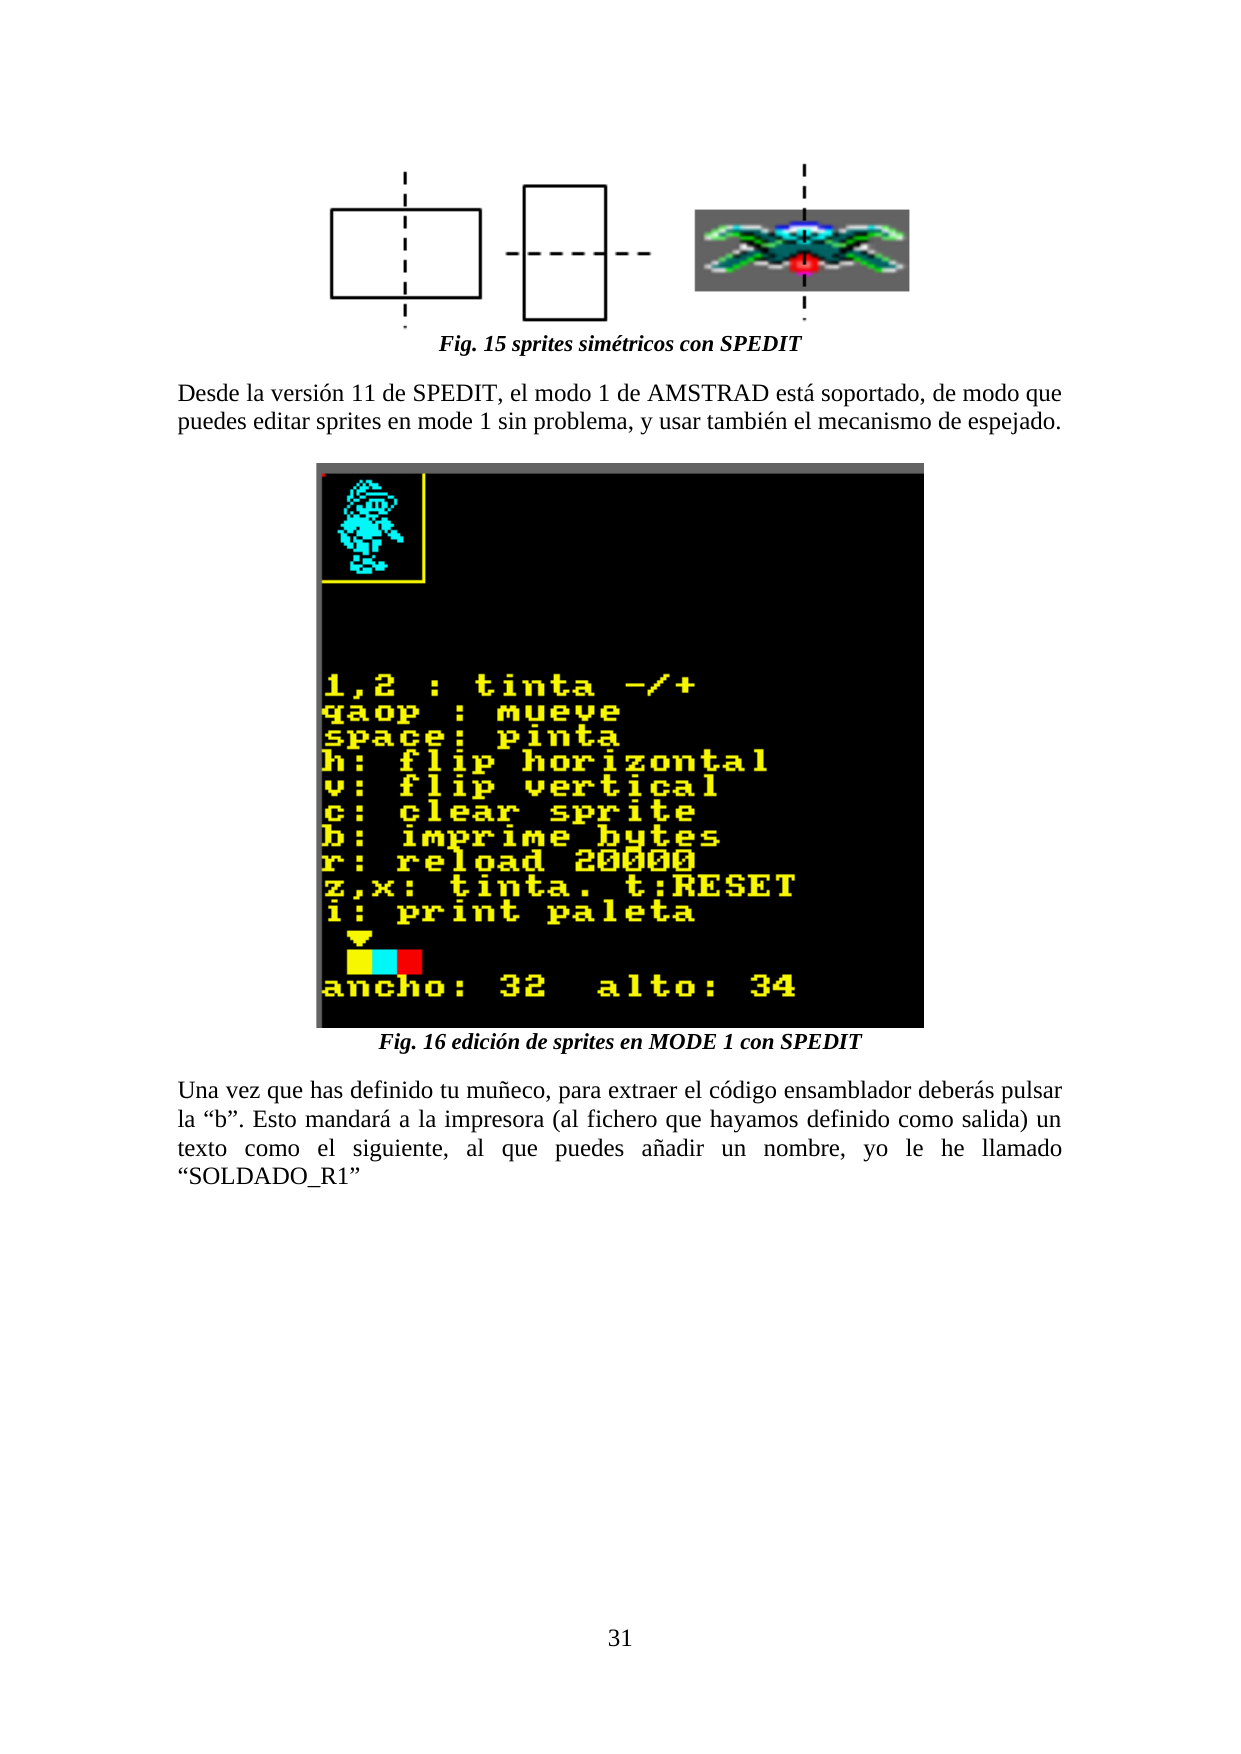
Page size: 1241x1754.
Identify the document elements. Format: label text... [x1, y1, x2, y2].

text Fig. 15 sprites simétricos con SPEDIT [177, 330, 1063, 357]
picture [316, 463, 924, 1028]
text Desde la versión 11 de SPEDIT, el modo 1 de AMSTRAD está soportado, de modo que puedes editar sprites en mode 1 sin problema, y usar también el mecanismo de espejado. [177, 378, 1063, 435]
text Fig. 16 edición de sprites en MODE 1 con SPEDIT [177, 1028, 1063, 1054]
text Una vez que has definido tu muñeco, para extraer el código ensamblador deberás pulsar la “b”. Esto mandará a la impresora (al fichero que hayamos definido como salida) un texto como el siguiente, al que puedes añadir un nombre, yo le he llamado “SOLDADO_R1” [177, 1075, 1063, 1190]
picture [310, 147, 930, 331]
